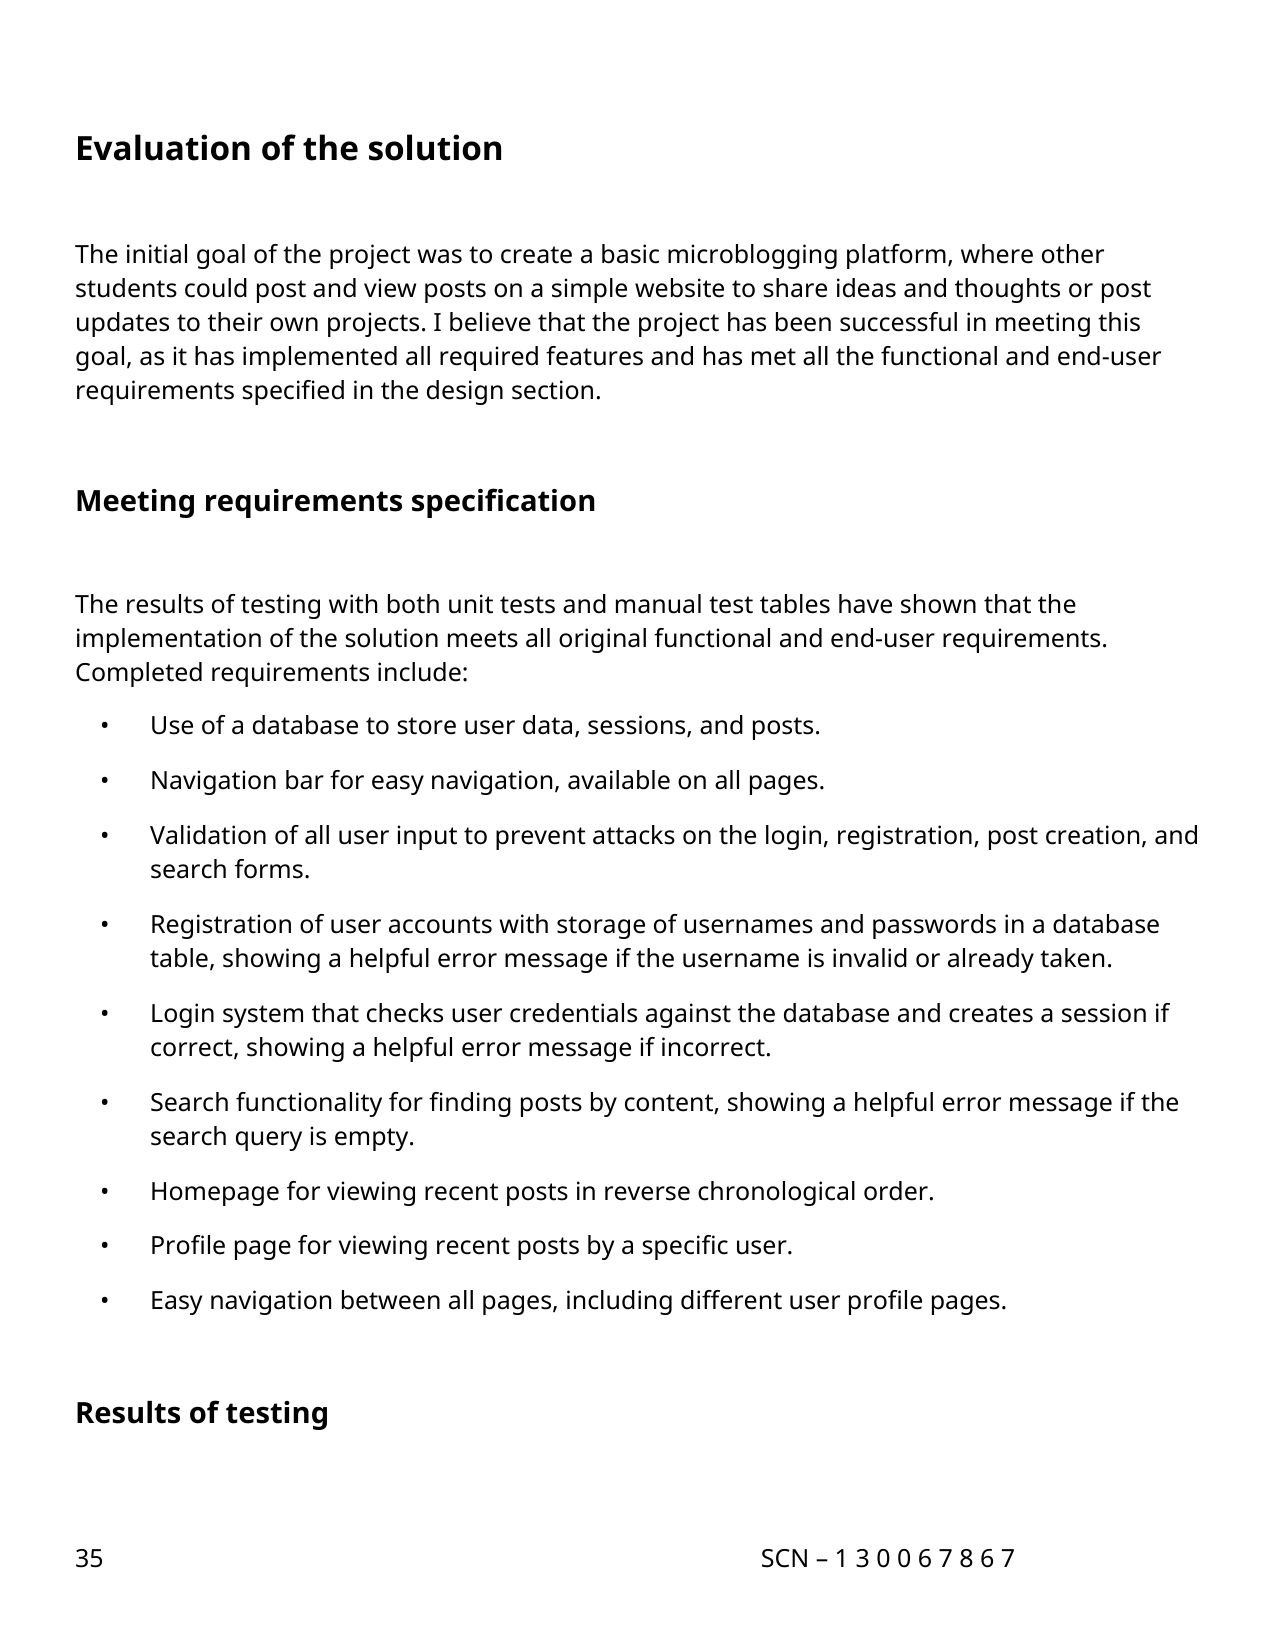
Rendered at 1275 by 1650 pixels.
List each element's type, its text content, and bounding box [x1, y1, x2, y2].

list Search functionality for finding posts by content, showing a helpful error message if the search query is empty. [100, 1084, 1200, 1152]
list Use of a database to store user data, sessions, and posts. [100, 707, 1200, 742]
text The initial goal of the project was to create a basic microblogging platform, where other students could post and view posts on a simple website to share ideas and thoughts or post updates to their own projects. I believe that the project has been successful in meeting this goal, as it has implemented all required features and has met all the functional and end-user requirements specified in the design section. [75, 237, 1200, 407]
subtitle Meeting requirements specification [75, 481, 1200, 520]
list Login system that checks user credentials against the database and creates a session if correct, showing a helpful error message if incorrect. [100, 995, 1200, 1063]
list Homepage for viewing recent posts in reverse chronological order. [100, 1173, 1200, 1207]
subtitle Evaluation of the solution [75, 125, 1200, 170]
list Registration of user accounts with storage of usernames and passwords in a database table, showing a helpful error message if the username is invalid or already taken. [100, 906, 1200, 974]
text The results of testing with both unit tests and manual test tables have shown that the implementation of the solution meets all original functional and end-user requirements. Completed requirements include: [75, 587, 1200, 689]
list Profile page for viewing recent posts by a specific user. [100, 1228, 1200, 1262]
subtitle Results of testing [75, 1393, 1200, 1432]
list Navigation bar for easy navigation, available on all pages. [100, 762, 1200, 796]
list Easy navigation between all pages, including different user profile pages. [100, 1283, 1200, 1317]
list Validation of all user input to prevent attacks on the login, registration, post creation, and search forms. [100, 817, 1200, 885]
